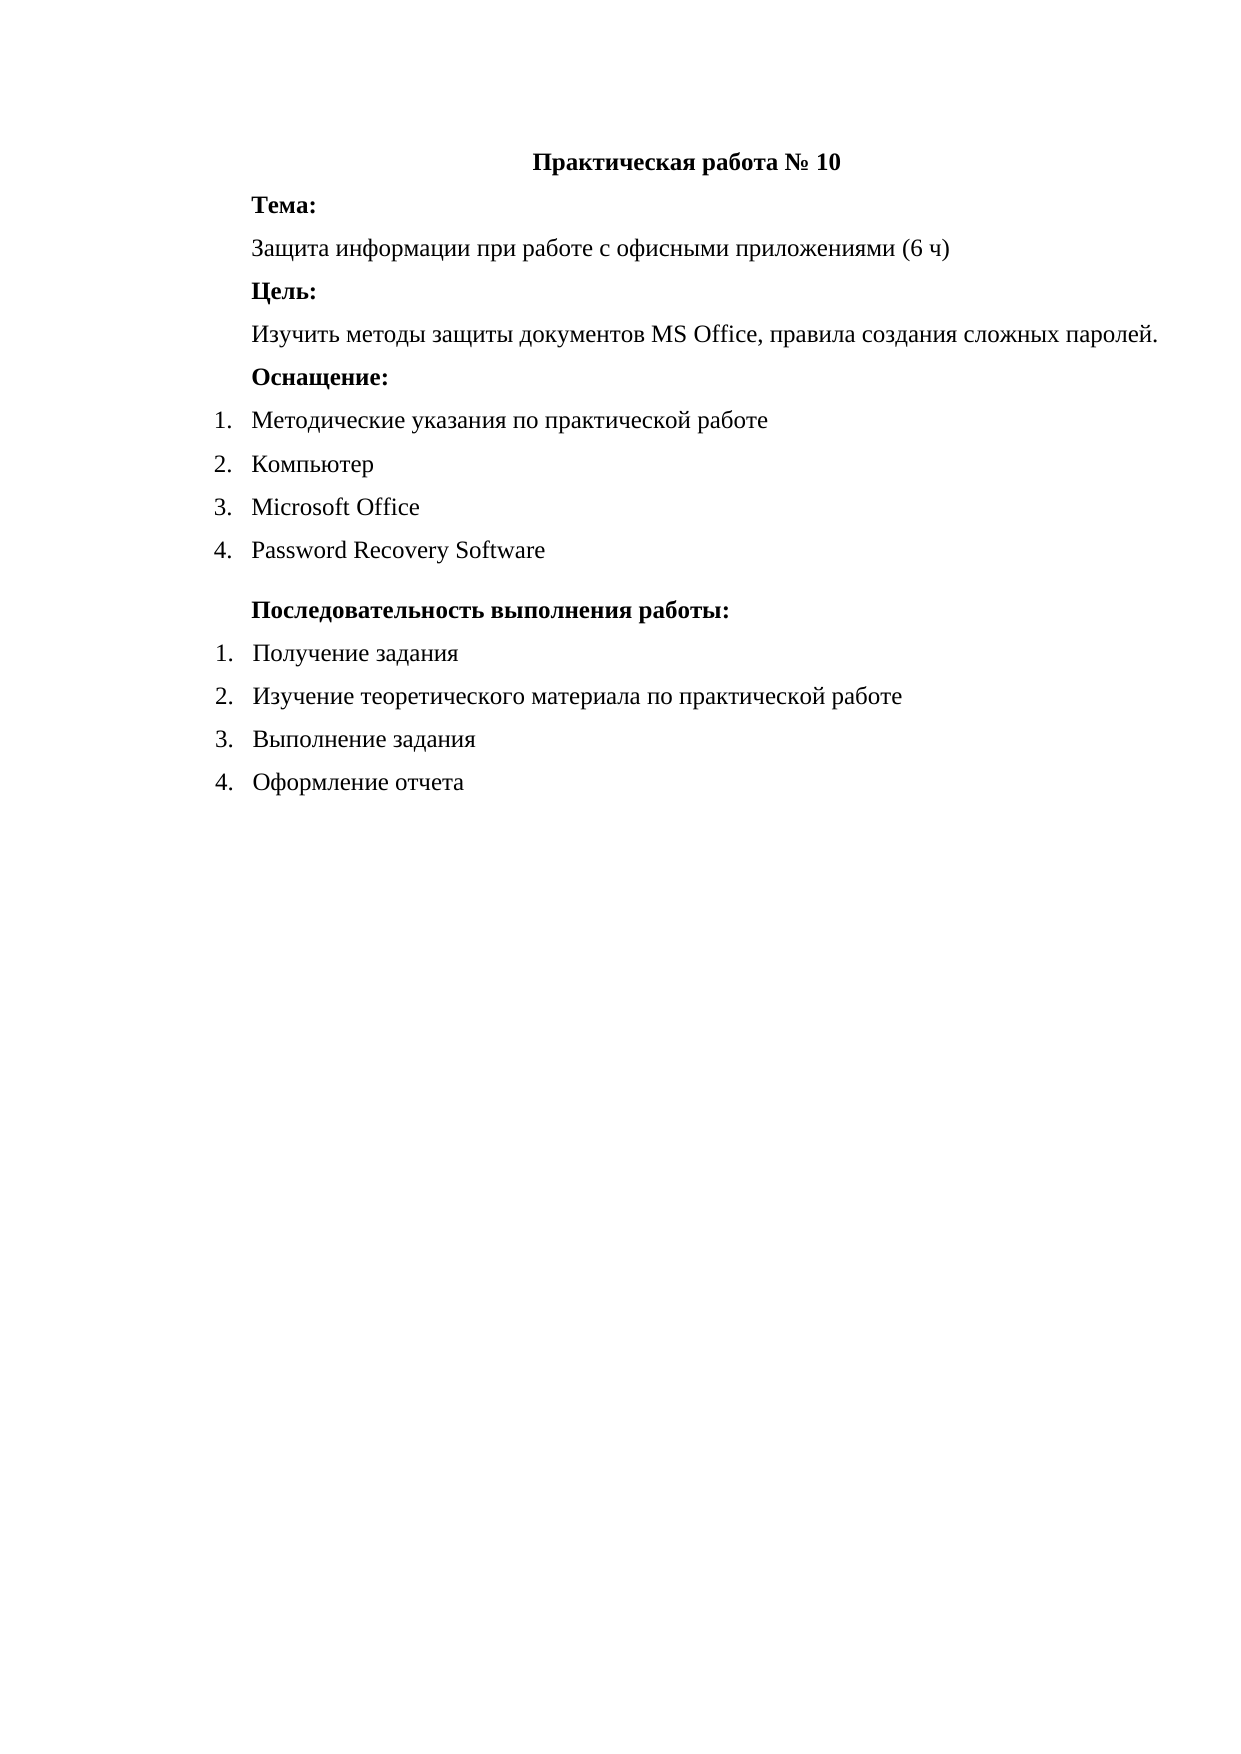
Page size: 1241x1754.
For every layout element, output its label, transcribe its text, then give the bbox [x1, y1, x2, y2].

list Методические указания по практической работе [213, 406, 1196, 434]
text Цель: [177, 276, 1196, 305]
list Выполнение задания [215, 724, 1196, 753]
text Практическая работа № 10 [177, 147, 1196, 176]
list Изучение теоретического материала по практической работе [215, 681, 1196, 710]
list Оформление отчета [215, 767, 1196, 796]
list Получение задания [215, 638, 1196, 667]
list Компьютер [213, 449, 1196, 477]
text Последовательность выполнения работы: [177, 595, 1196, 623]
text Оснащение: [177, 362, 1196, 391]
text Защита информации при работе с офисными приложениями (6 ч) [177, 233, 1196, 262]
text Тема: [177, 190, 1196, 219]
list Password Recovery Software [213, 535, 1196, 564]
text Изучить методы защиты документов MS Office, правила создания сложных паролей. [177, 319, 1196, 348]
list Microsoft Office [213, 492, 1196, 521]
